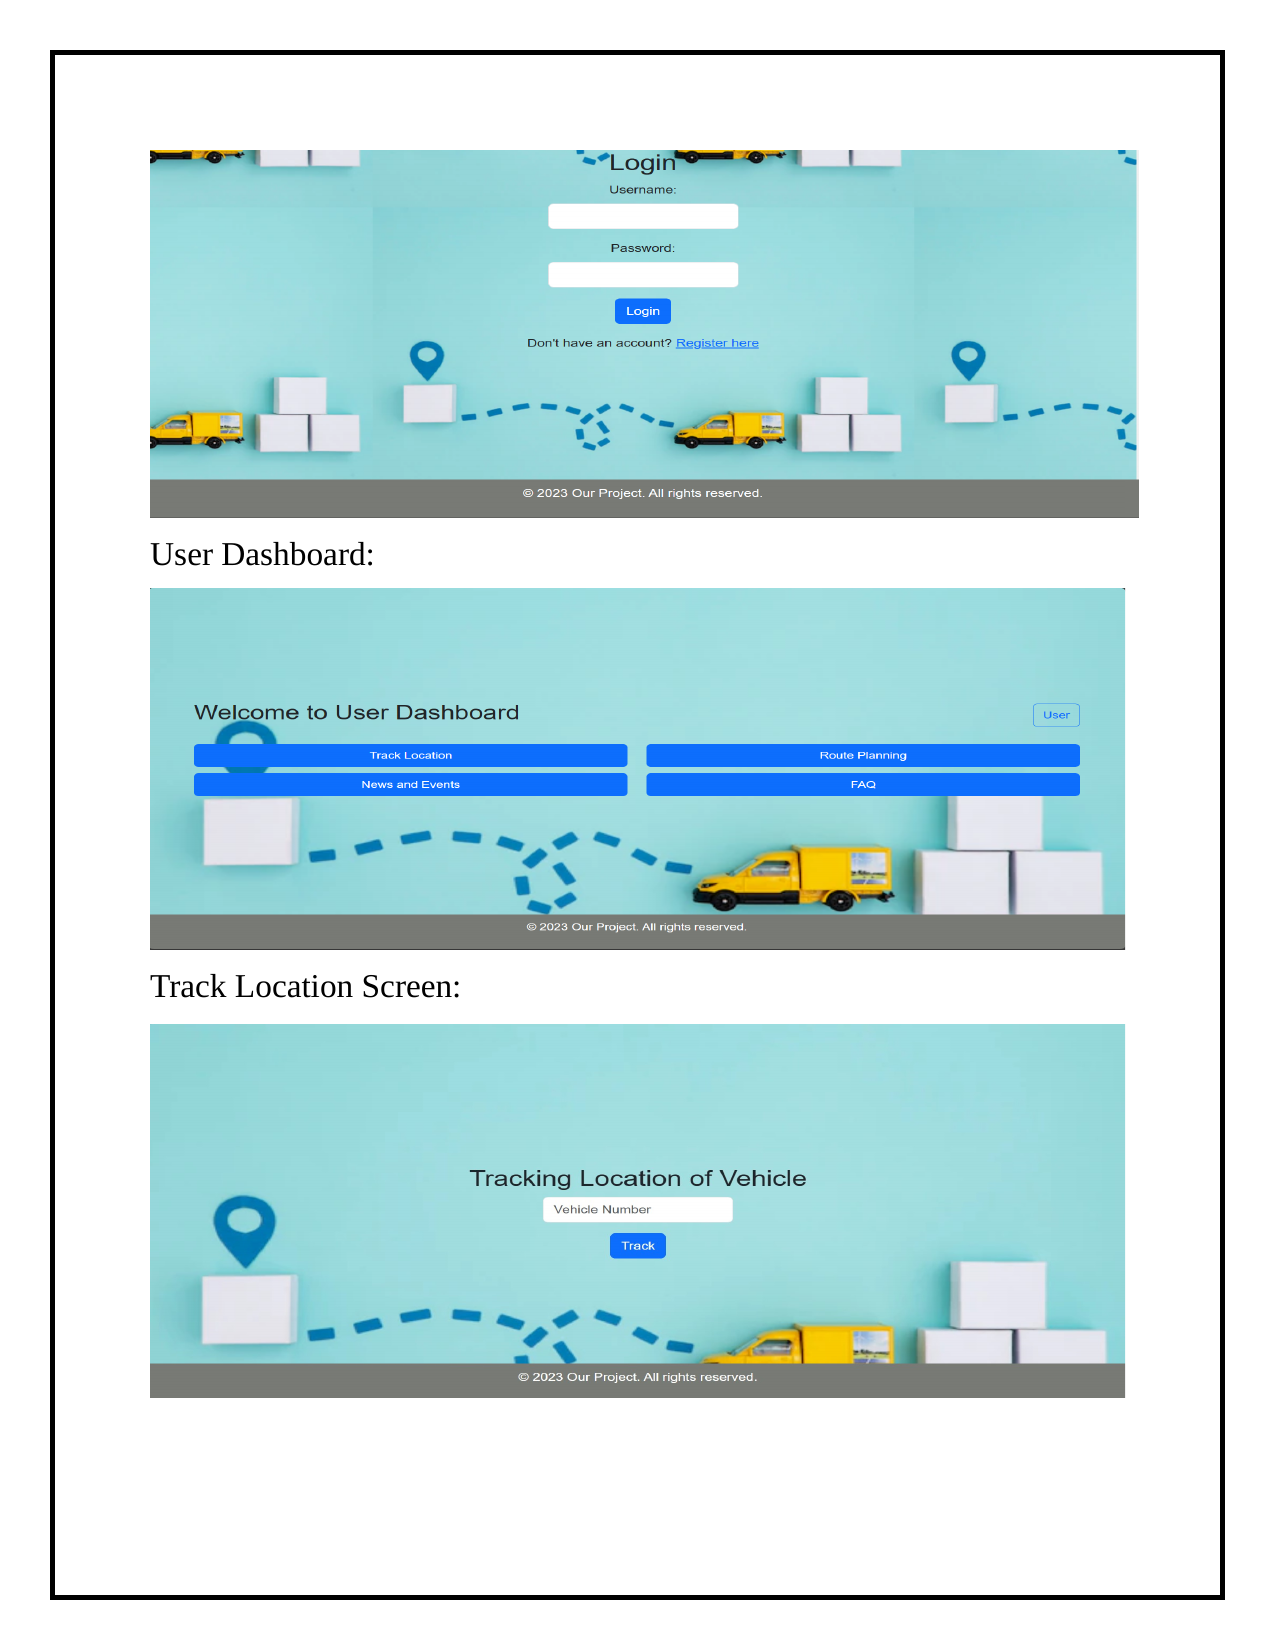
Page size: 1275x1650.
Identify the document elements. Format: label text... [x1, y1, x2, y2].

picture [150, 1024, 1125, 1398]
picture [150, 150, 1139, 518]
text User Dashboard: [150, 534, 1125, 572]
text Track Location Screen: [150, 967, 1125, 1005]
picture [150, 588, 1125, 950]
